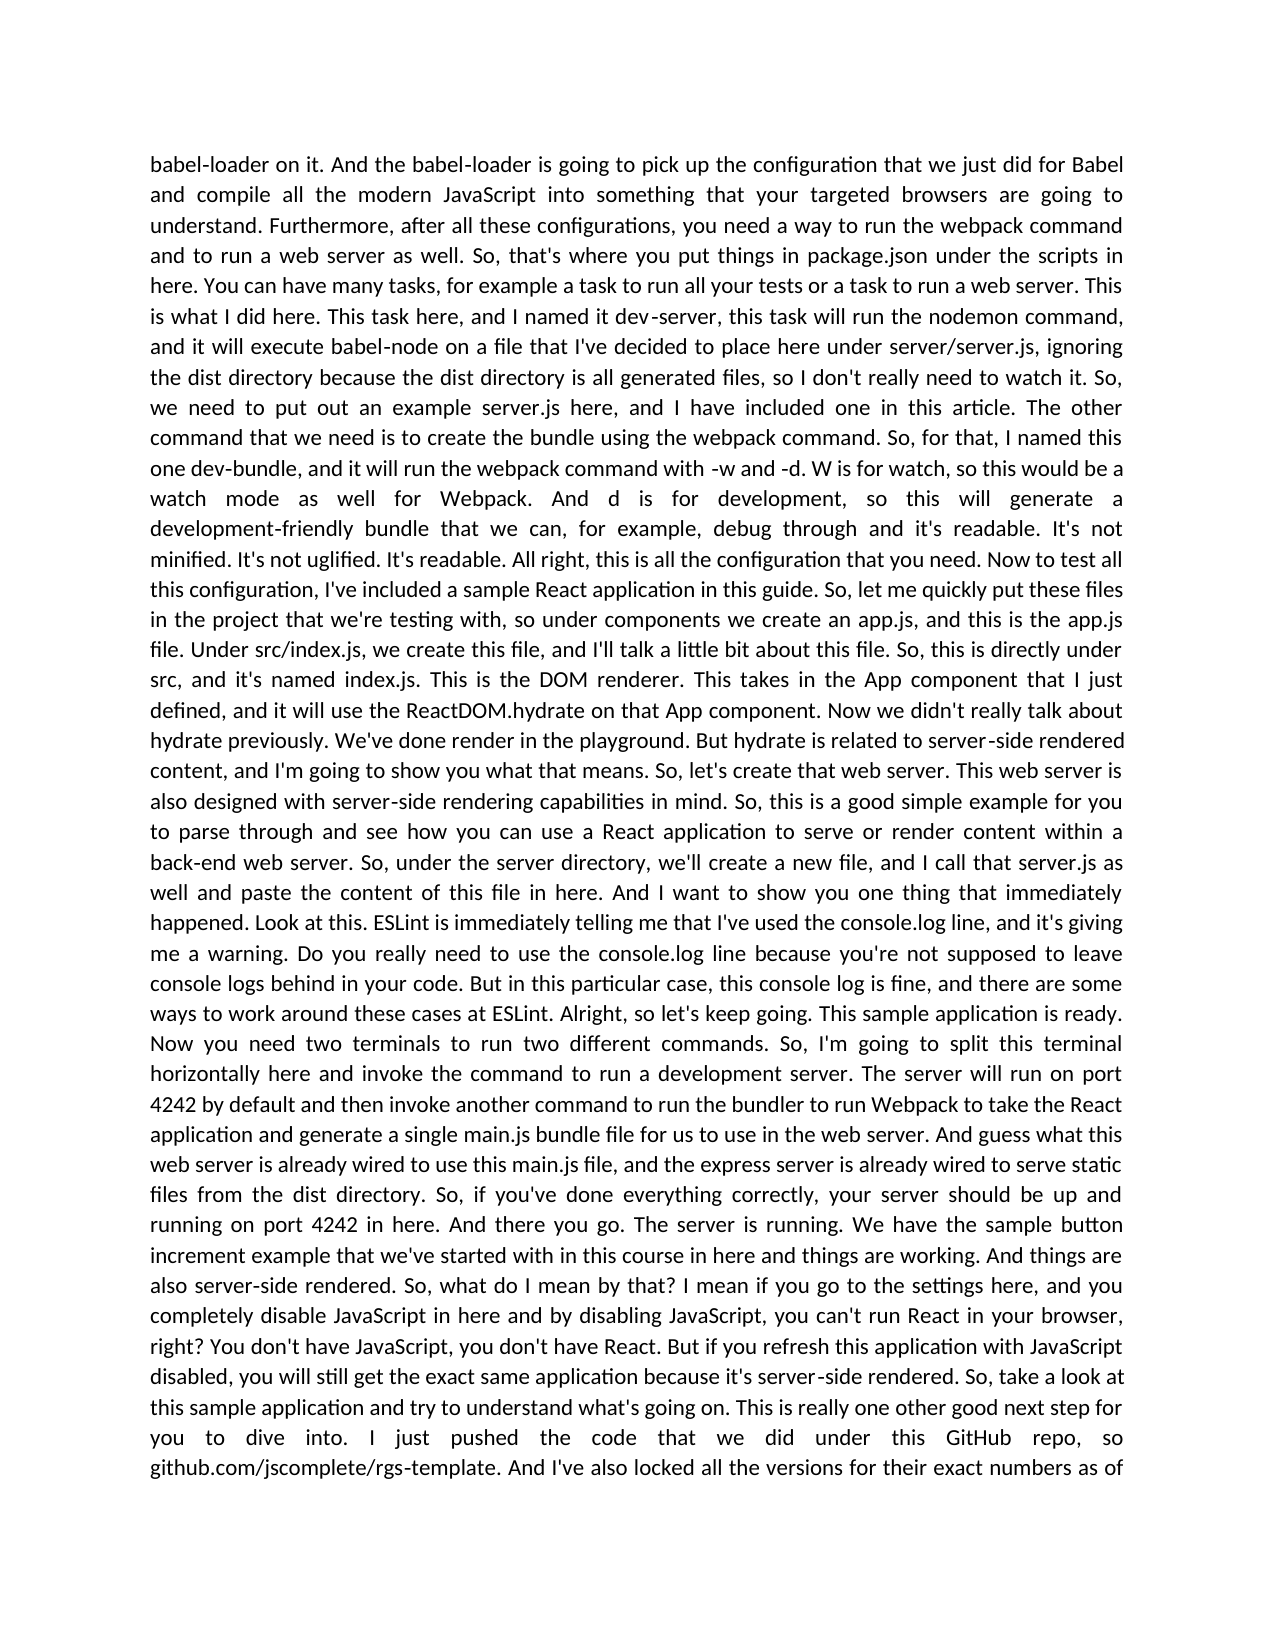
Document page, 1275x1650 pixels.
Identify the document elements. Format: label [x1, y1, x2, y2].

text [150, 150, 1125, 1482]
